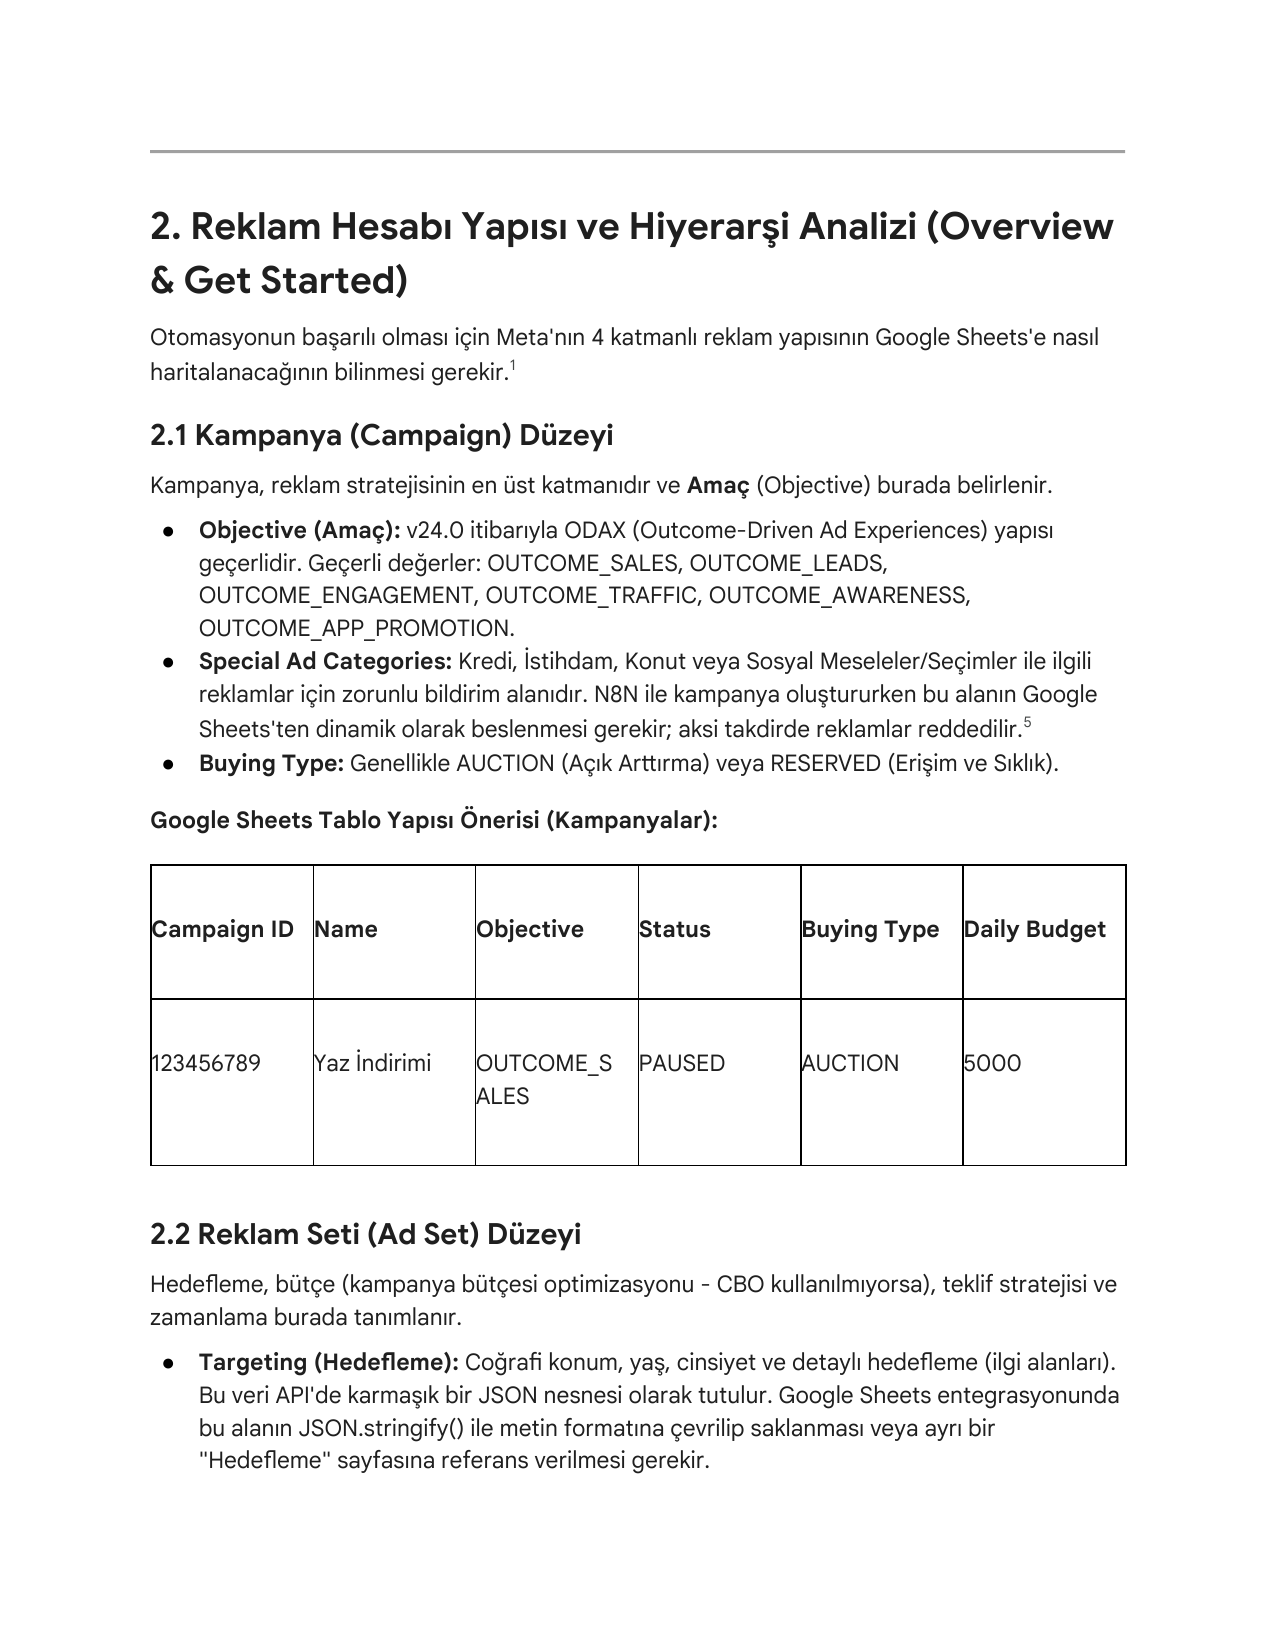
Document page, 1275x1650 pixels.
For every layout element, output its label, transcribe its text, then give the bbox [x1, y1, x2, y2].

list Special Ad Categories: Kredi, İstihdam, Konut veya Sosyal Meseleler/Seçimler ile ilgili reklamlar için zorunlu bildirim alanıdır. N8N ile kampanya oluştururken bu alanın Google Sheets'ten dinamik olarak beslenmesi gerekir; aksi takdirde reklamlar reddedilir.5 [161, 647, 1125, 744]
table_cell 5000 [964, 1000, 1125, 1165]
text Google Sheets Tablo Yapısı Önerisi (Kampanyalar): [150, 806, 1125, 835]
table_header Daily Budget [964, 866, 1125, 998]
table_header Name [314, 866, 475, 998]
list Objective (Amaç): v24.0 itibarıyla ODAX (Outcome-Driven Ad Experiences) yapısı geçerlidir. Geçerli değerler: OUTCOME_SALES, OUTCOME_LEADS, OUTCOME_ENGAGEMENT, OUTCOME_TRAFFIC, OUTCOME_AWARENESS, OUTCOME_APP_PROMOTION. [161, 516, 1125, 643]
subtitle 2. Reklam Hesabı Yapısı ve Hiyerarşi Analizi (Overview & Get Started) [150, 154, 1125, 304]
subtitle 2.2 Reklam Seti (Ad Set) Düzeyi [150, 1216, 1125, 1253]
subtitle 2.1 Kampanya (Campaign) Düzeyi [150, 417, 1125, 453]
text Hedefleme, bütçe (kampanya bütçesi optimizasyonu - CBO kullanılmıyorsa), teklif stratejisi ve zamanlama burada tanımlanır. [150, 1271, 1125, 1332]
table_header Campaign ID [152, 866, 313, 998]
table_cell OUTCOME_SALES [476, 1000, 638, 1165]
list Targeting (Hedefleme): Coğrafi konum, yaş, cinsiyet ve detaylı hedefleme (ilgi alanları). Bu veri API'de karmaşık bir JSON nesnesi olarak tutulur. Google Sheets entegrasyonunda bu alanın JSON.stringify() ile metin formatına çevrilip saklanması veya ayrı bir "Hedefleme" sayfasına referans verilmesi gerekir. [161, 1348, 1125, 1475]
table_header Objective [476, 866, 638, 998]
text Otomasyonun başarılı olması için Meta'nın 4 katmanlı reklam yapısının Google Sheets'e nasıl haritalanacağının bilinmesi gerekir.1 [150, 323, 1125, 388]
table_cell AUCTION [802, 1000, 962, 1165]
table_header Status [639, 866, 800, 998]
table_cell 123456789 [152, 1000, 313, 1165]
table_cell PAUSED [639, 1000, 800, 1165]
text Kampanya, reklam stratejisinin en üst katmanıdır ve Amaç (Objective) burada belirlenir. [150, 471, 1125, 500]
list Buying Type: Genellikle AUCTION (Açık Arttırma) veya RESERVED (Erişim ve Sıklık). [161, 749, 1125, 777]
table_cell Yaz İndirimi [314, 1000, 475, 1165]
table_header Buying Type [802, 866, 962, 998]
